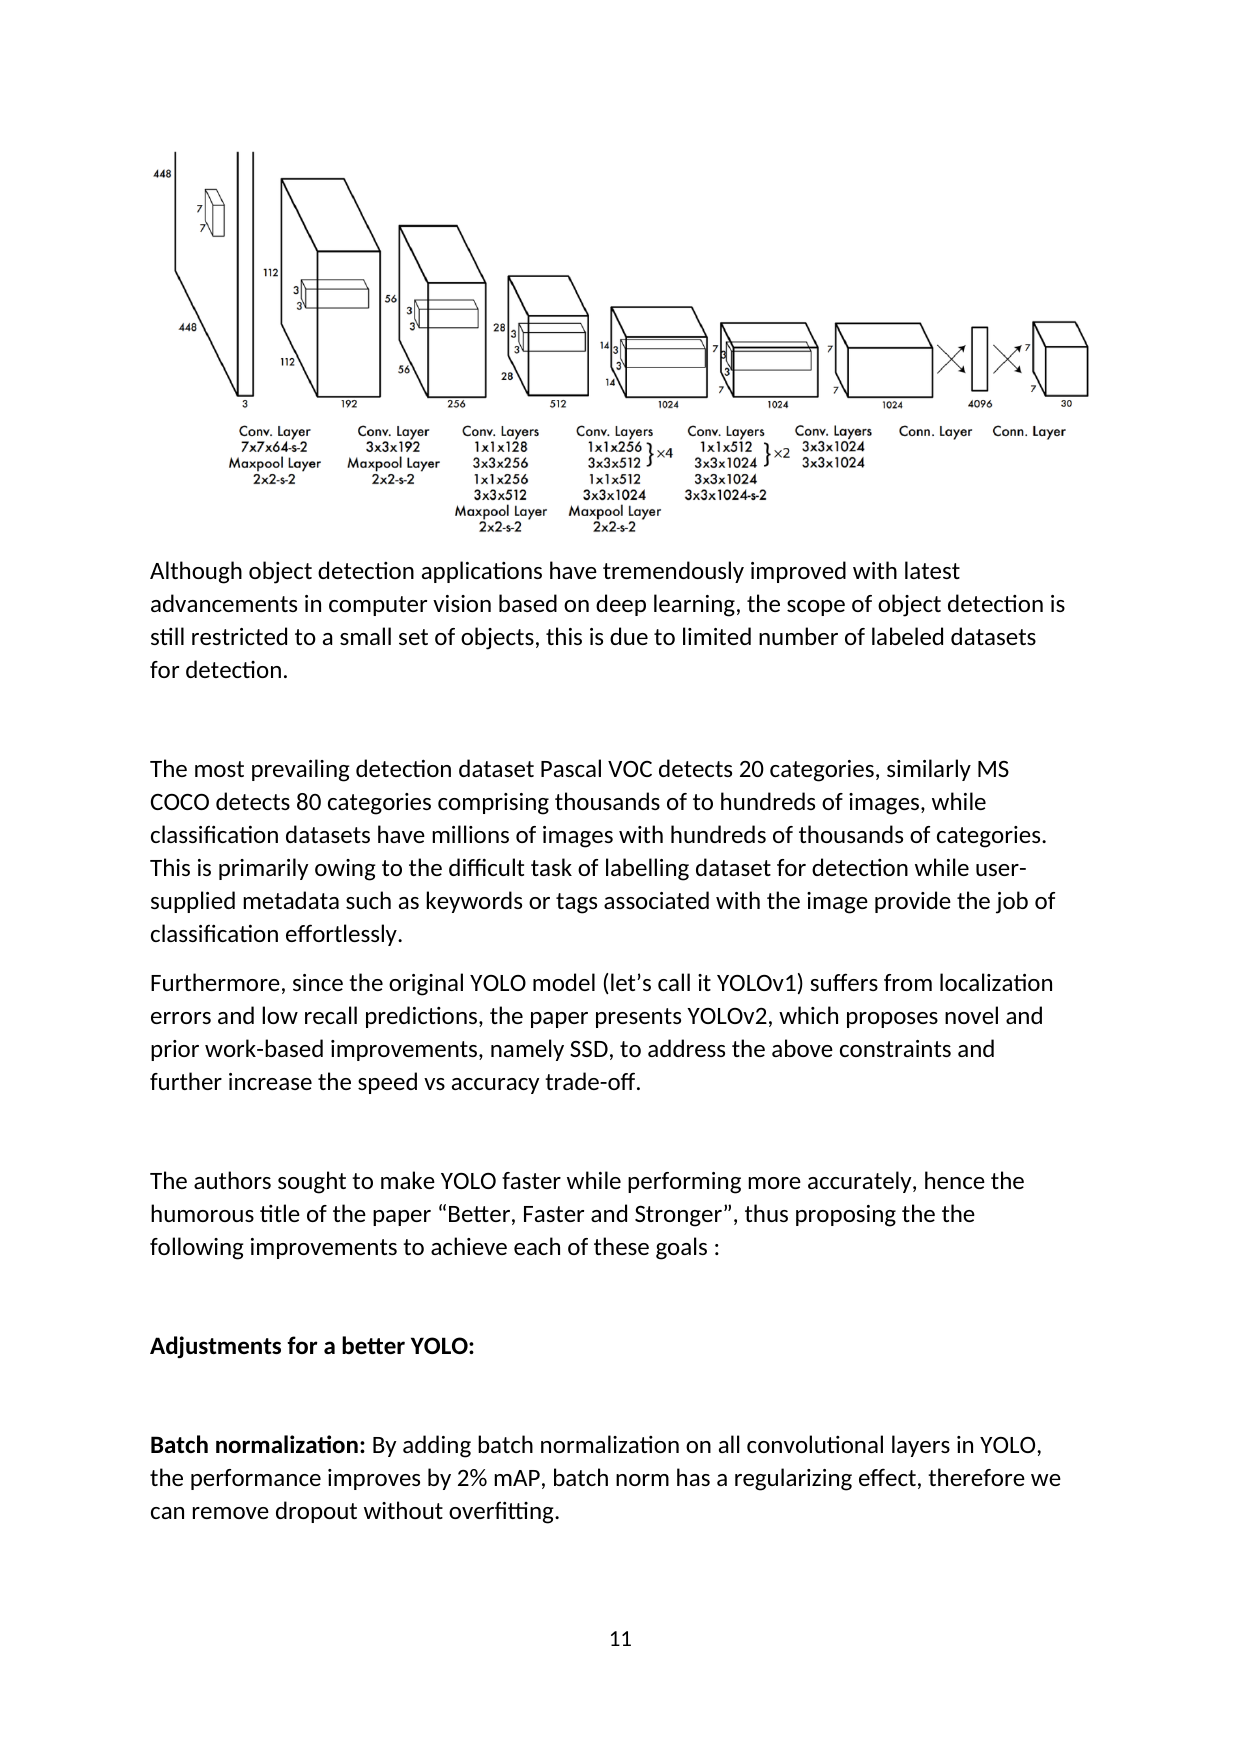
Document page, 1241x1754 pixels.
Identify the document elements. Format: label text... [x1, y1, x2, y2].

text The most prevailing detection dataset Pascal VOC detects 20 categories, similarly MS COCO detects 80 categories comprising thousands of to hundreds of images, while classification datasets have millions of images with hundreds of thousands of categories. This is primarily owing to the difficult task of labelling dataset for detection while user-supplied metadata such as keywords or tags associated with the image provide the job of classification effortlessly. [150, 753, 1069, 948]
picture [150, 150, 1091, 537]
text Furthermore, since the original YOLO model (let’s call it YOLOv1) suffers from localization errors and low recall predictions, the paper presents YOLOv2, which proposes novel and prior work-based improvements, namely SSD, to address the above constraints and further increase the speed vs accuracy trade-off. [150, 968, 1069, 1097]
text Adjustments for a better YOLO: [150, 1331, 1069, 1361]
text Although object detection applications have tremendously improved with latest advancements in computer vision based on deep learning, the scope of object detection is still restricted to a small set of objects, this is due to limited number of labeled datasets for detection. [150, 556, 1069, 685]
text The authors sought to make YOLO faster while performing more accurately, hence the humorous title of the paper “Better, Faster and Stronger”, thus proposing the the following improvements to achieve each of these goals : [150, 1166, 1069, 1262]
text Batch normalization: By adding batch normalization on all convolutional layers in YOLO, the performance improves by 2% mAP, batch norm has a regularizing effect, therefore we can remove dropout without overfitting. [150, 1430, 1069, 1526]
